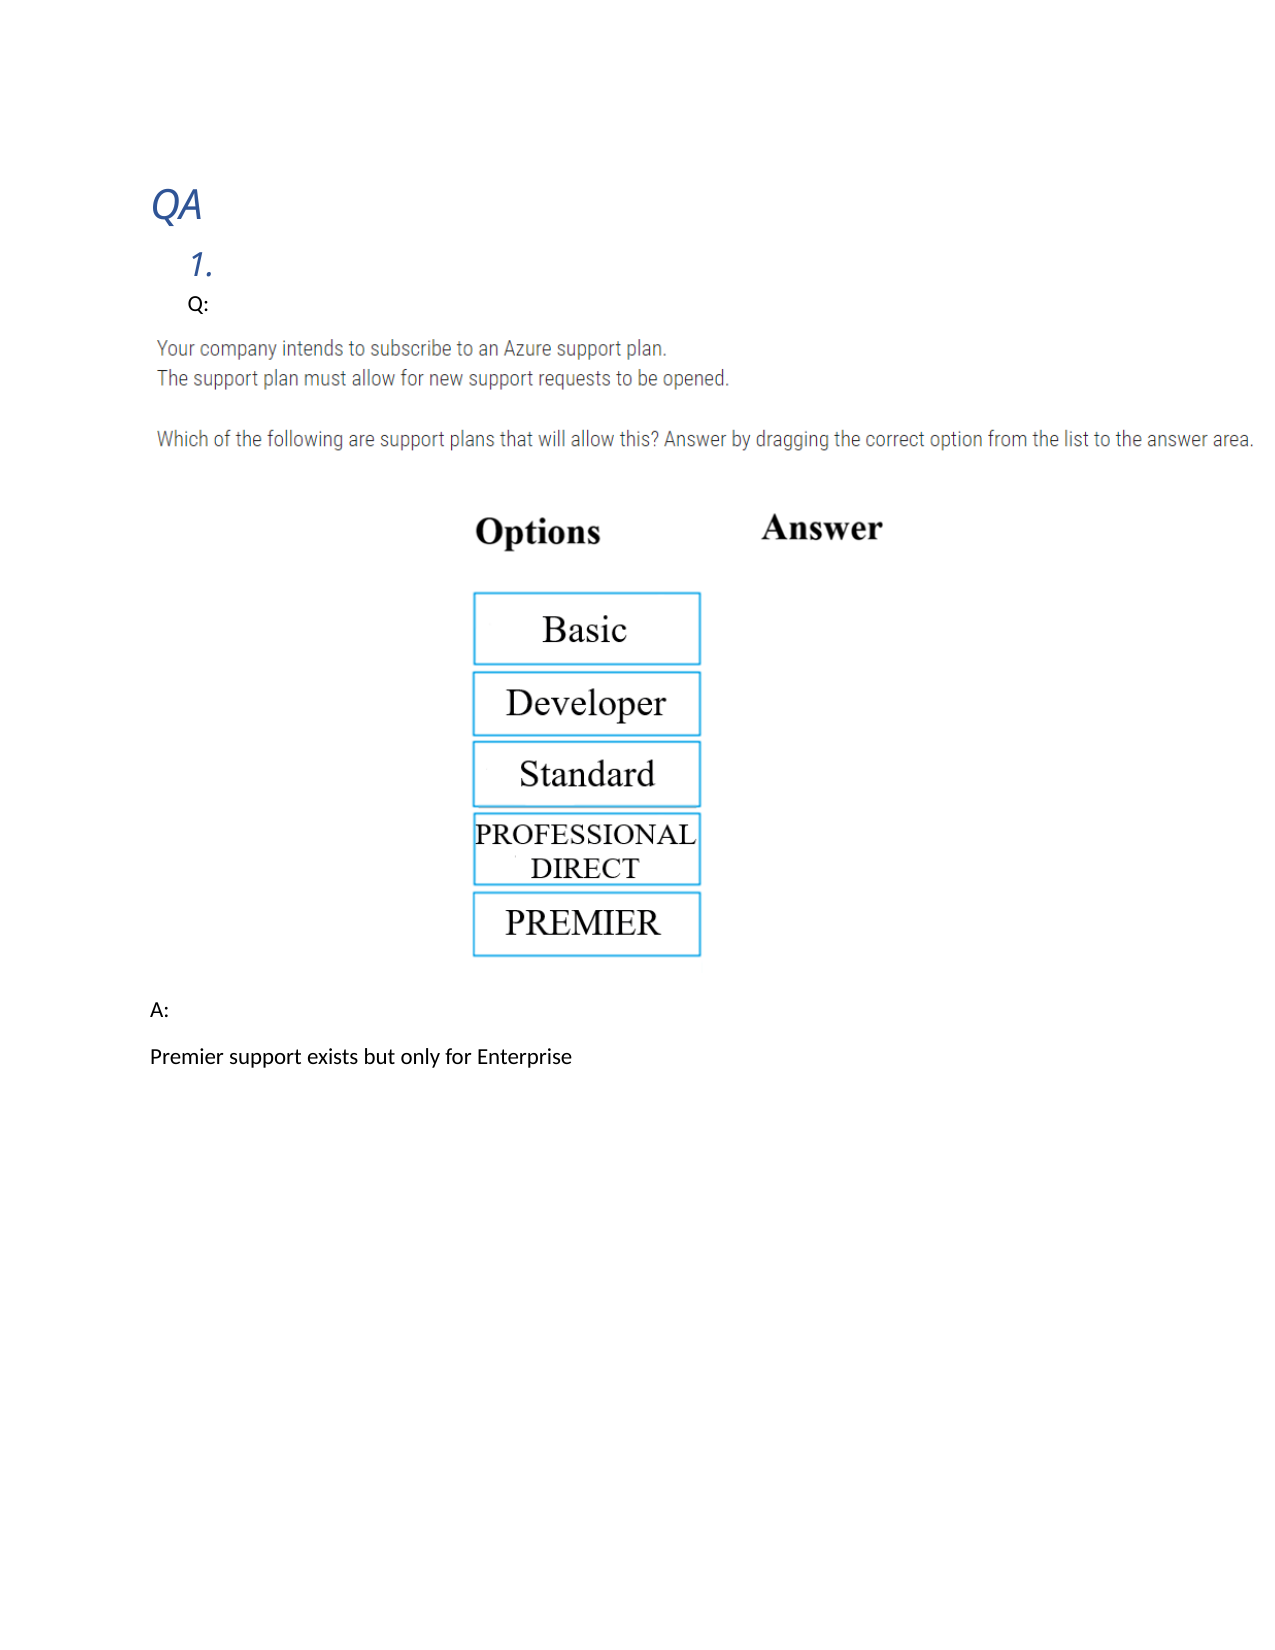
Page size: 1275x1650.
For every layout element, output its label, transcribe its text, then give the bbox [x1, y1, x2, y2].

subtitle QA [150, 175, 1125, 232]
text Premier support exists but only for Enterprise [150, 1042, 1125, 1070]
text A: [150, 995, 1125, 1023]
picture [150, 336, 1275, 976]
text Q: [187, 289, 1125, 317]
